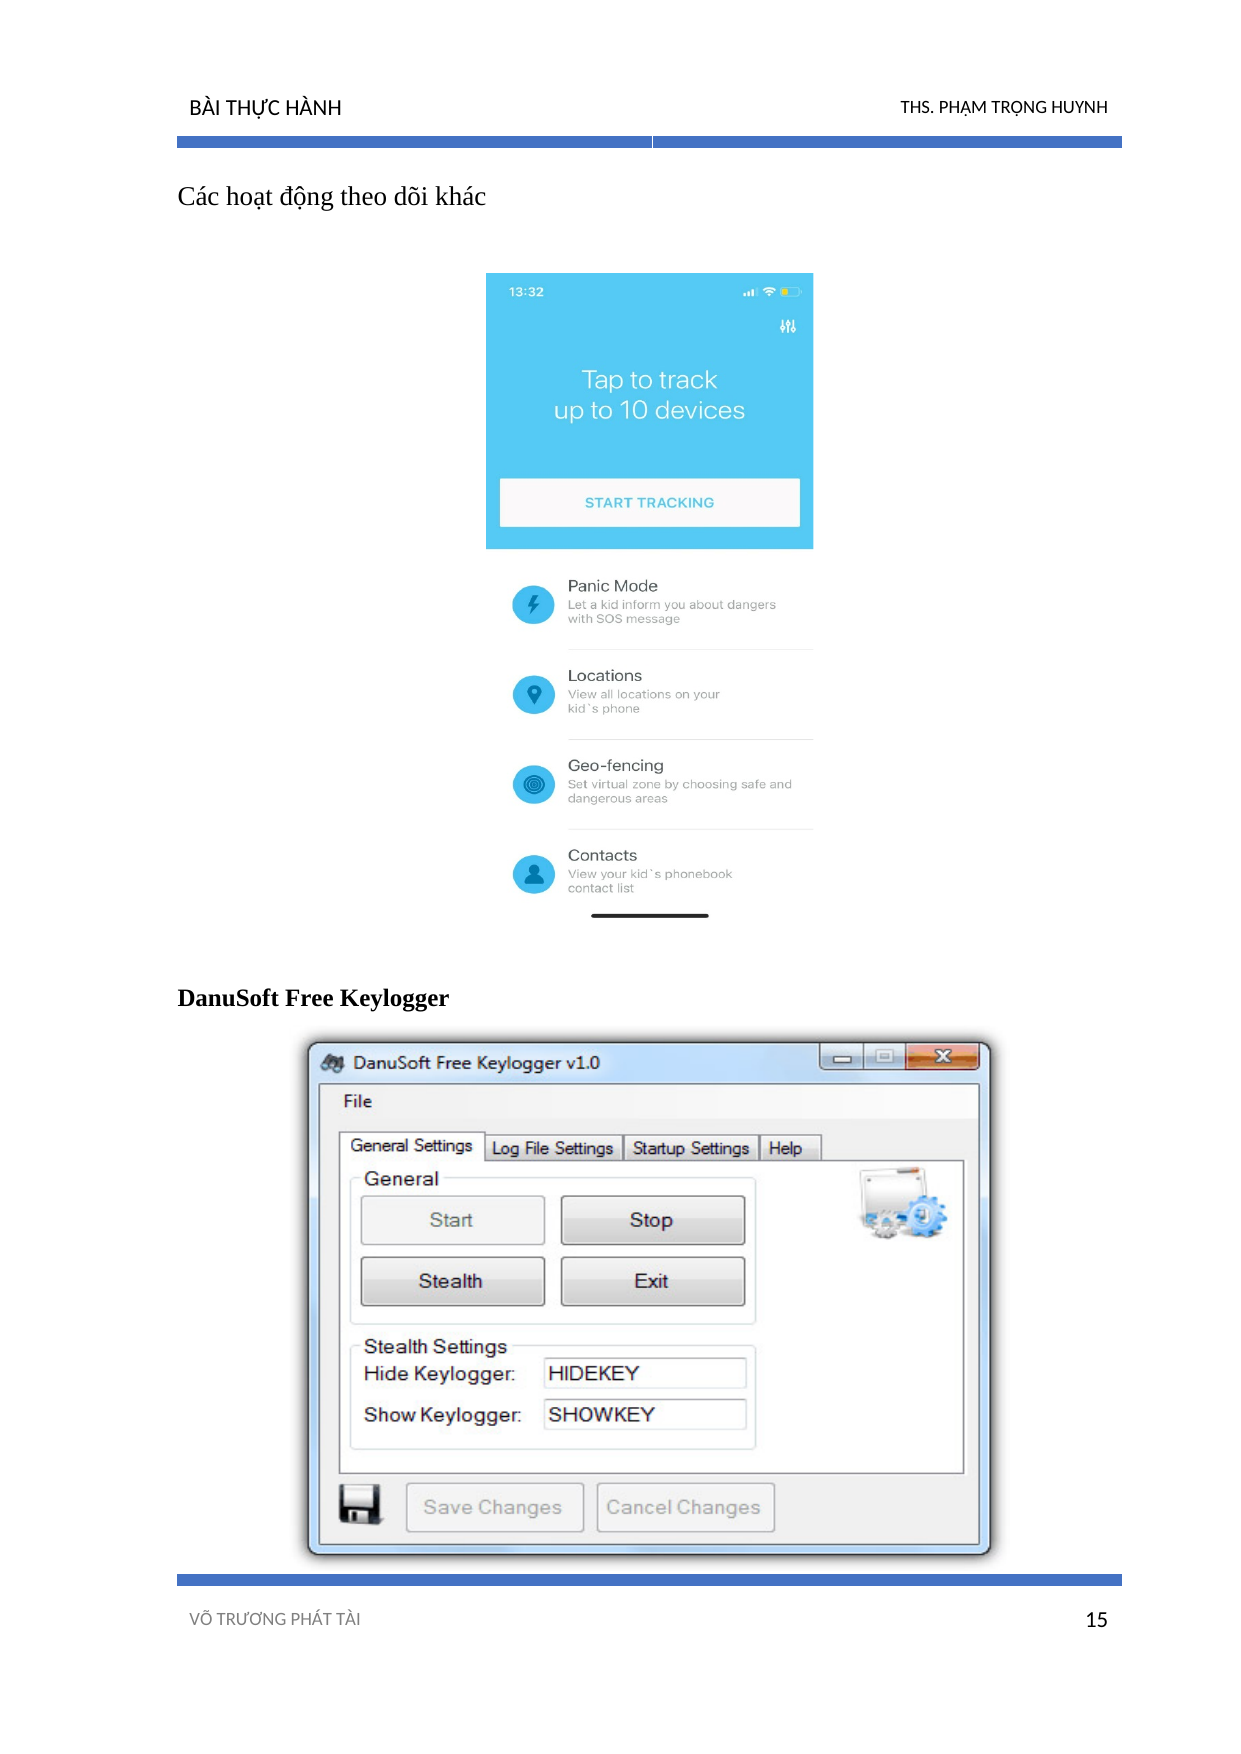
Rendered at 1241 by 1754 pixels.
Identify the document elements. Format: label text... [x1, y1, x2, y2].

text Các hoạt động theo dõi khác [177, 180, 1004, 211]
text DanuSoft Free Keylogger [177, 983, 1004, 1011]
picture [486, 273, 814, 924]
picture [289, 1025, 1010, 1571]
